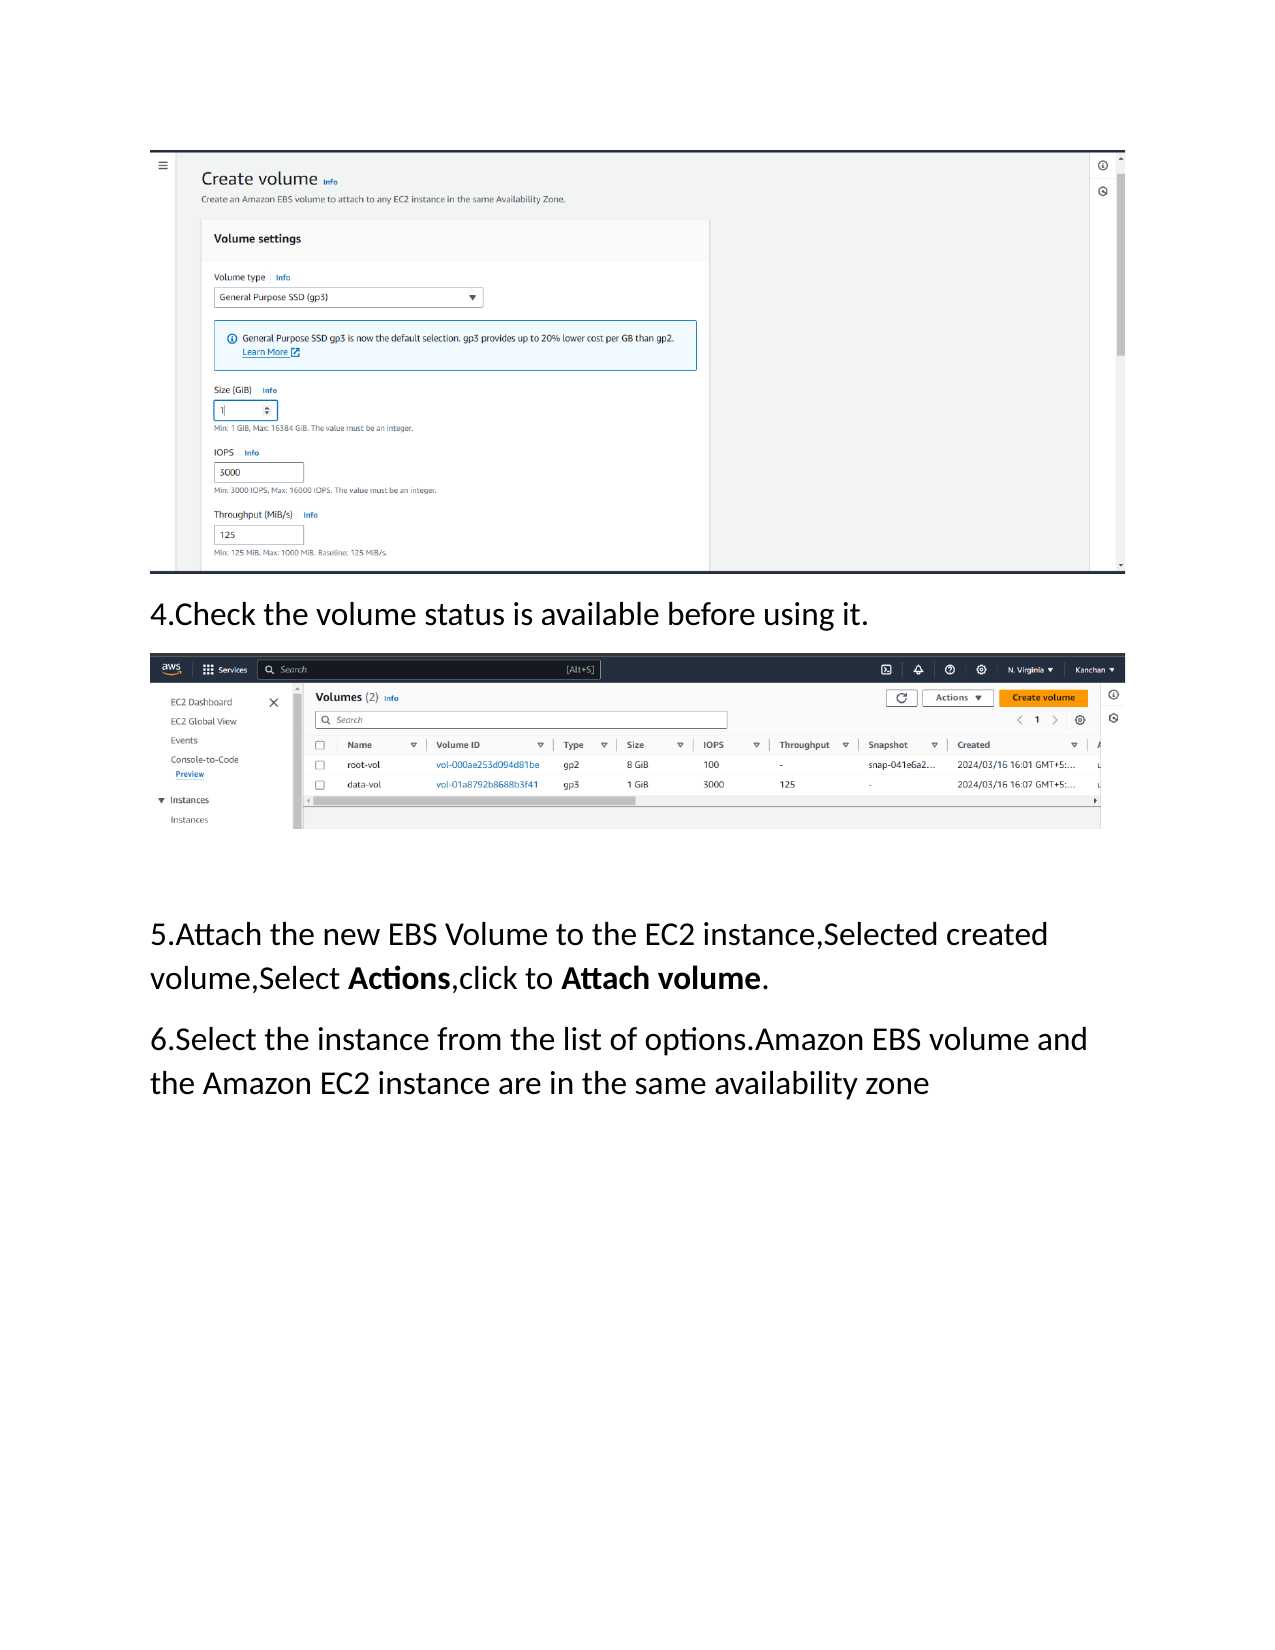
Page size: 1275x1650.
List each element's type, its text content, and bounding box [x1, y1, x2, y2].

picture [150, 150, 1125, 574]
text 6.Select the instance from the list of options.Amazon EBS volume and the Amazon EC2 instance are in the same availability zone [150, 1018, 1125, 1102]
text 4.Check the volume status is available before using it. [150, 593, 1125, 633]
picture [150, 653, 1125, 829]
text 5.Attach the new EBS Volume to the EC2 instance,Selected created volume,Select Actions,click to Attach volume. [150, 913, 1125, 998]
